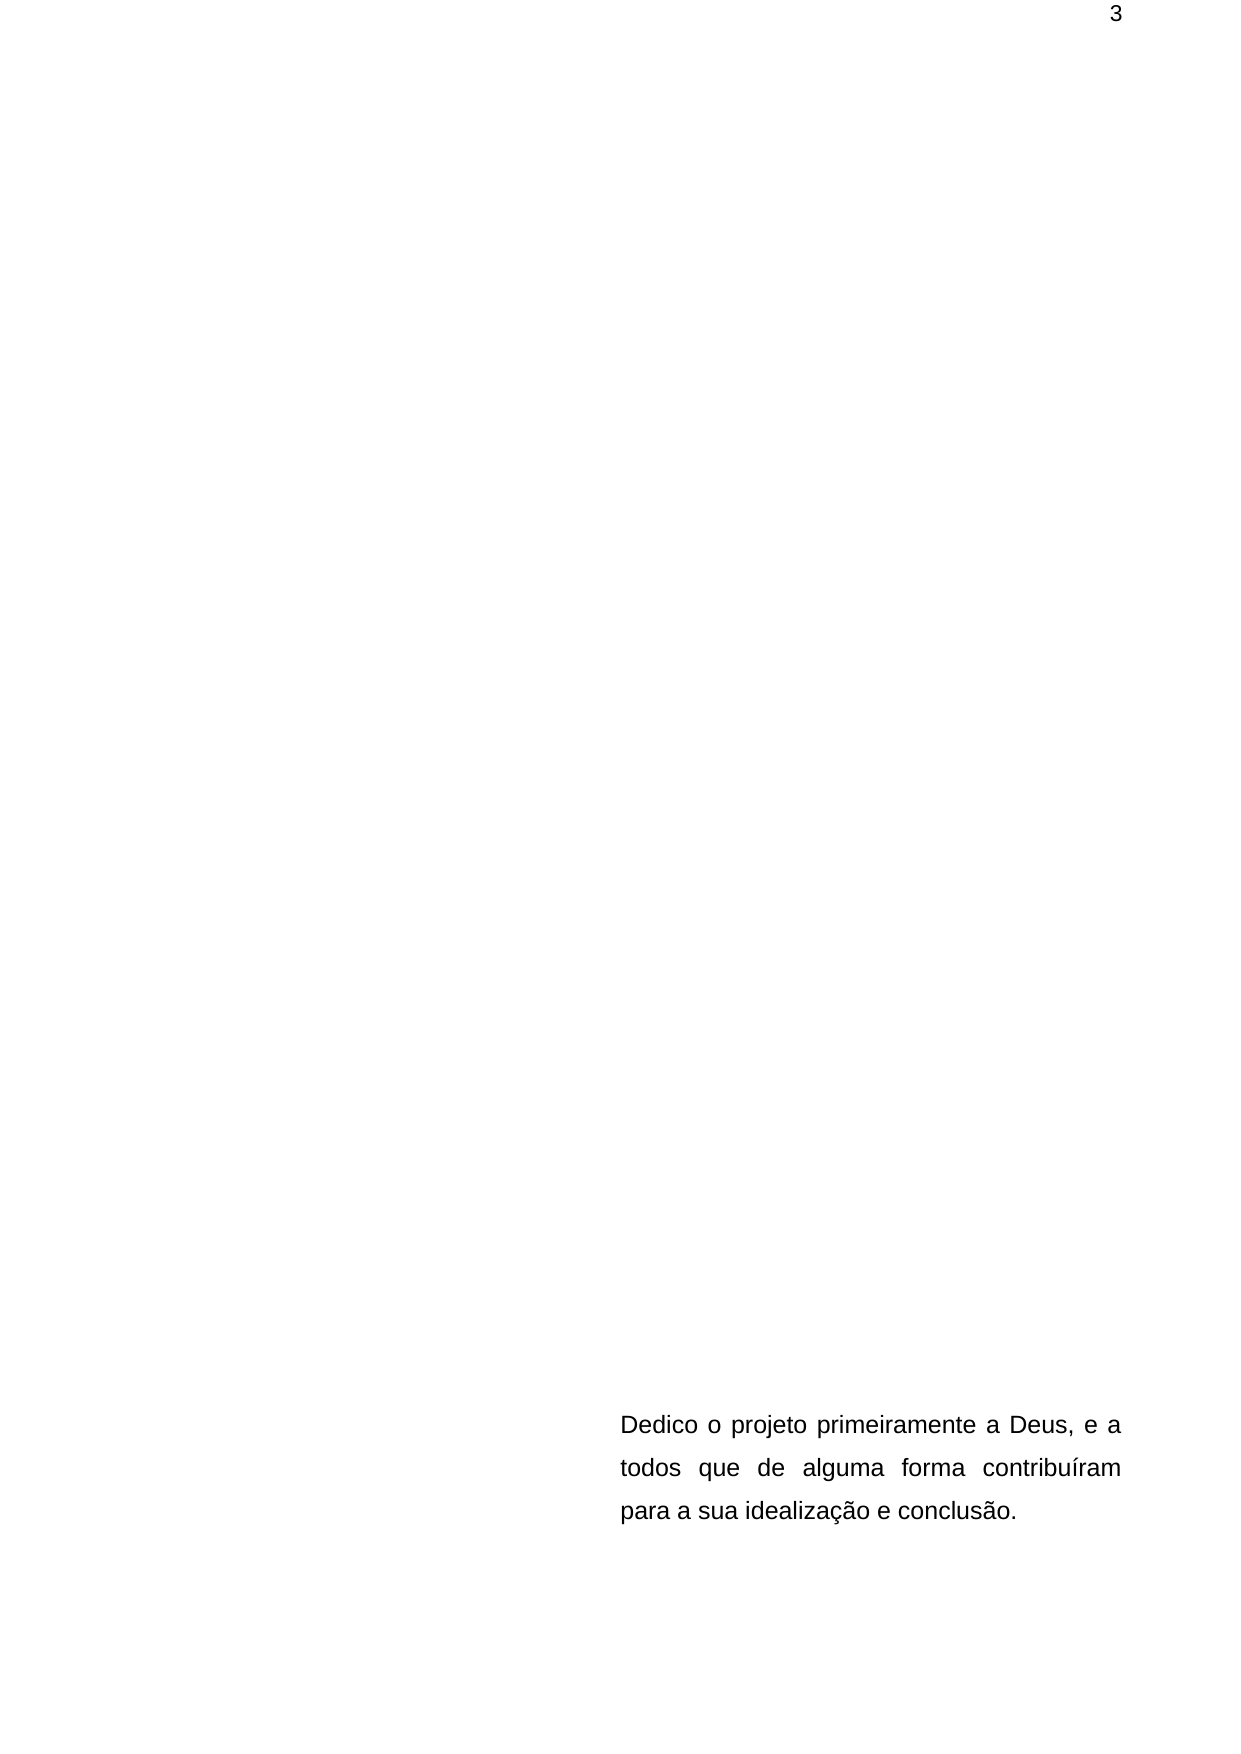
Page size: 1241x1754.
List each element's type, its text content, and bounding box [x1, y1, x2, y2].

text Dedico o projeto primeiramente a Deus, e a todos que de alguma forma contribuíram para a sua idealização e conclusão. [620, 1410, 1122, 1525]
